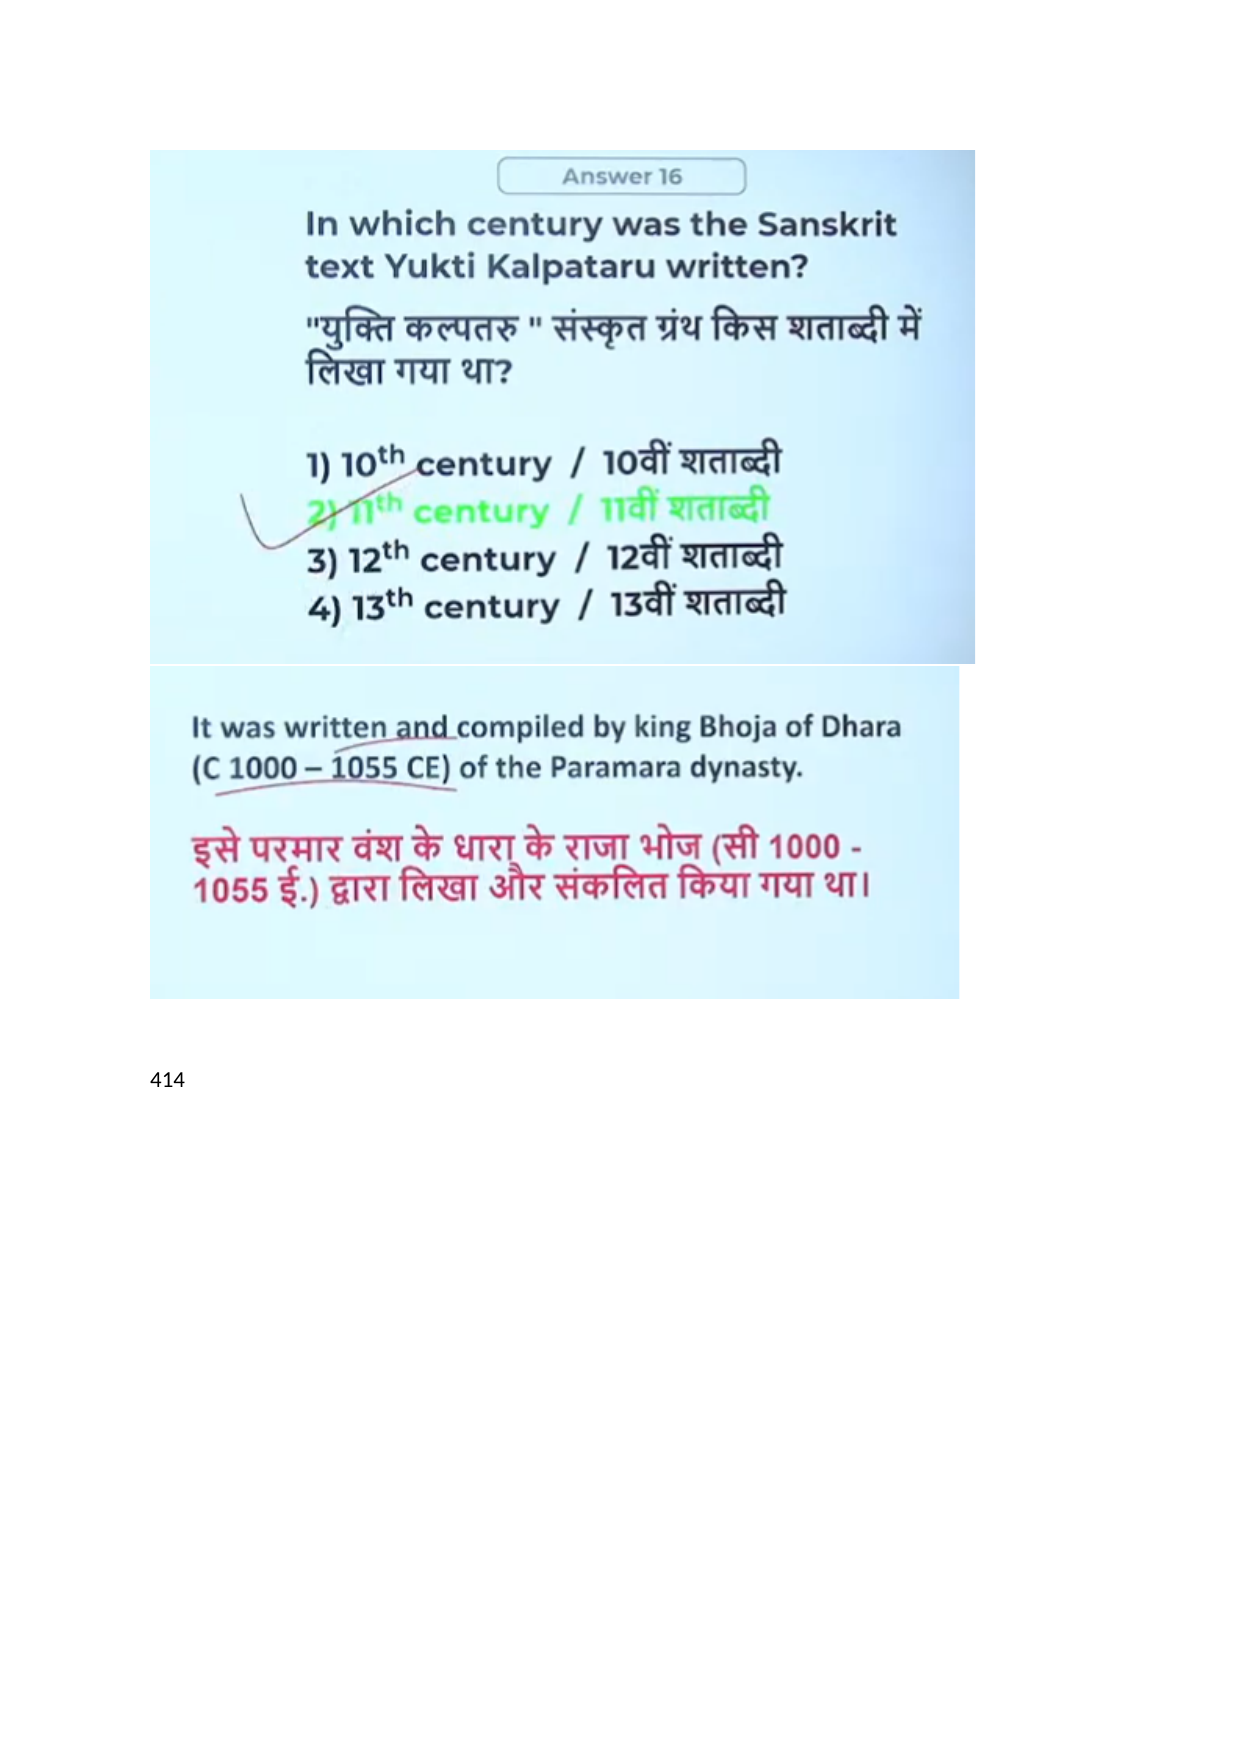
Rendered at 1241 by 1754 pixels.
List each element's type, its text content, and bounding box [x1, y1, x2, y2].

picture [150, 666, 960, 999]
text 414 [150, 1065, 1090, 1093]
picture [150, 150, 976, 664]
